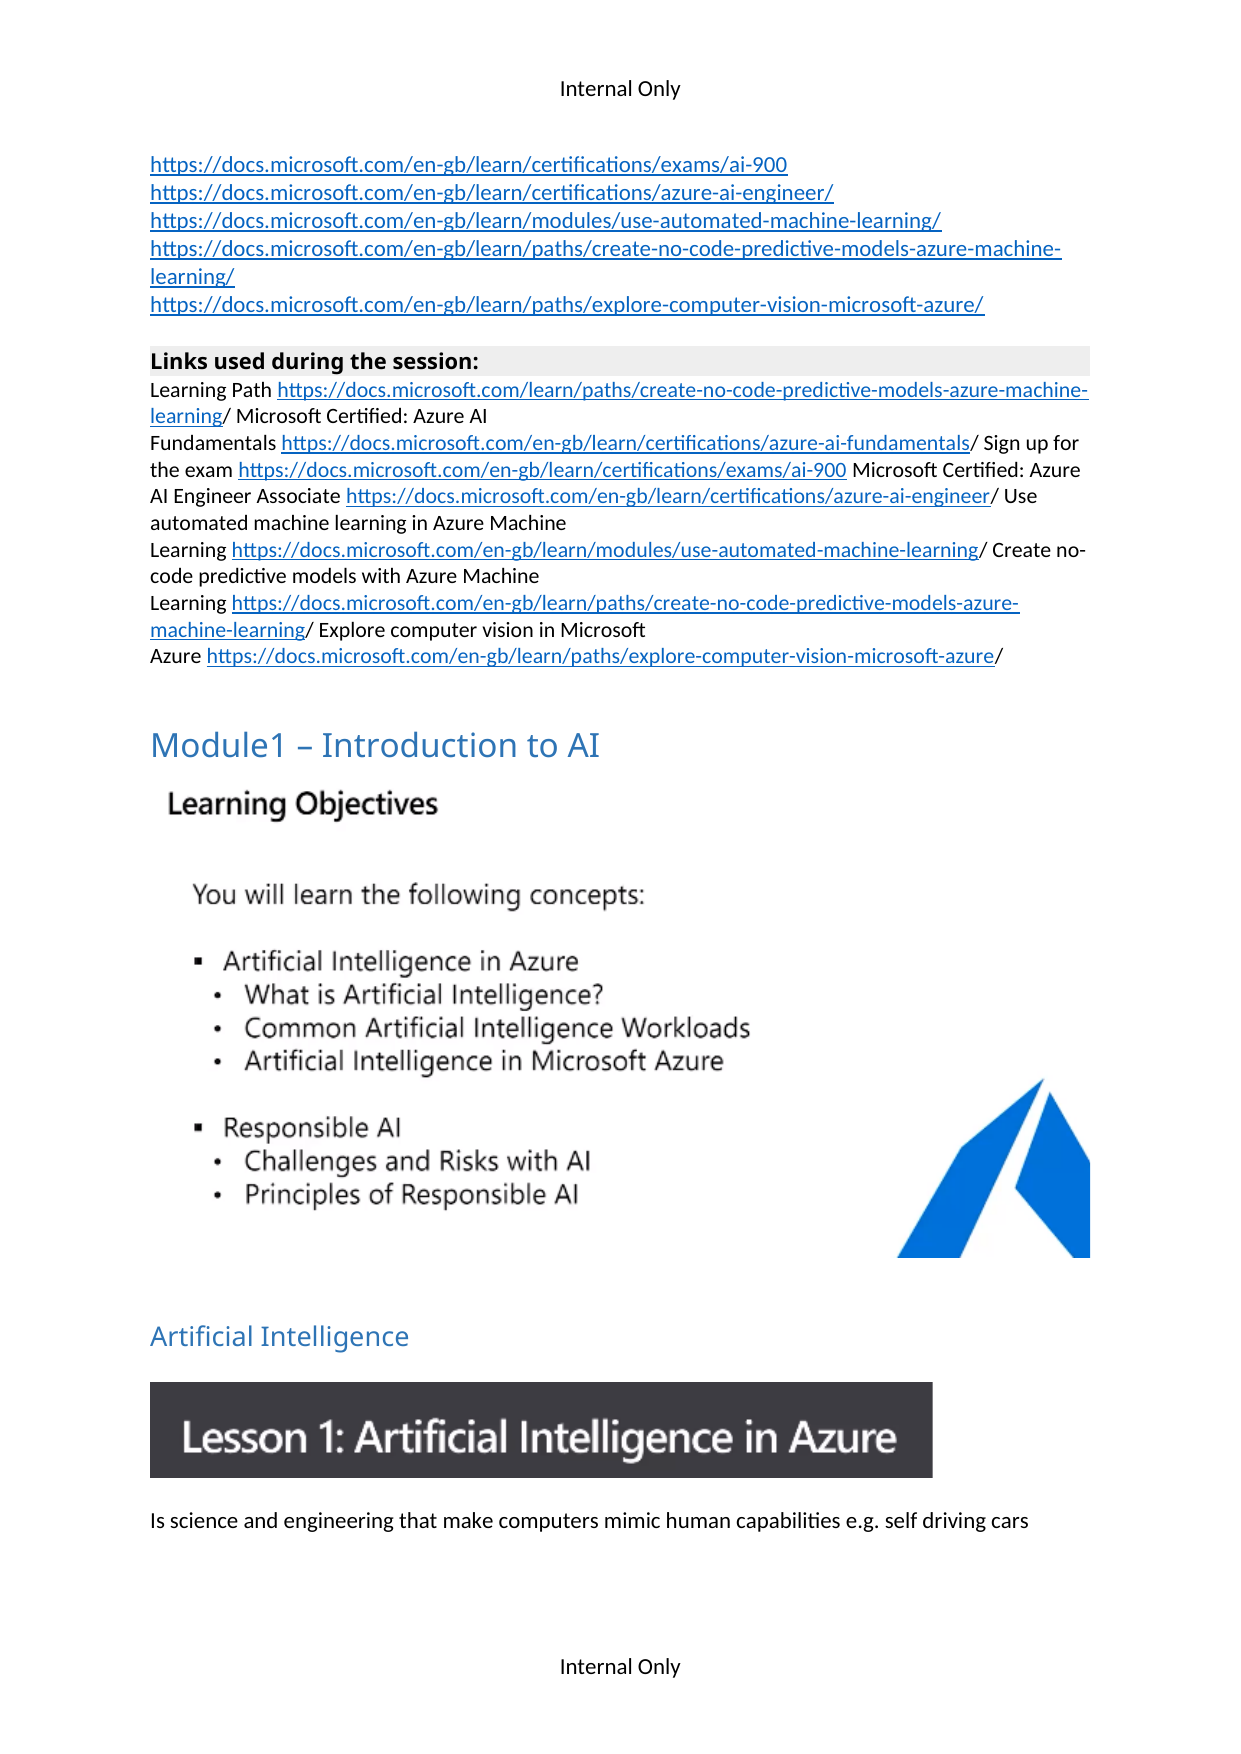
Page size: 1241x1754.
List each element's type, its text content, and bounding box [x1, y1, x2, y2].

text https://docs.microsoft.com/en-gb/learn/paths/explore-computer-vision-microsoft-azure/ [150, 290, 1090, 318]
text https://docs.microsoft.com/en-gb/learn/paths/create-no-code-predictive-models-azure-machine-learning/ [150, 234, 1090, 290]
text https://docs.microsoft.com/en-gb/learn/certifications/azure-ai-engineer/ [150, 178, 1090, 206]
subtitle Module1 – Introduction to AI [150, 722, 1090, 767]
picture [150, 767, 1091, 1258]
text Links used during the session: [150, 346, 1090, 376]
text https://docs.microsoft.com/en-gb/learn/certifications/exams/ai-900 [150, 150, 1090, 178]
text https://docs.microsoft.com/en-gb/learn/modules/use-automated-machine-learning/ [150, 206, 1090, 234]
text Is science and engineering that make computers mimic human capabilities e.g. self driving cars [150, 1506, 1090, 1534]
text Learning Path https://docs.microsoft.com/learn/paths/create-no-code-predictive-models-azure-machine-learning/ Microsoft Certified: Azure AI Fundamentals https://docs.microsoft.com/en-gb/learn/certifications/azure-ai-fundamentals/ Sign up for the exam https://docs.microsoft.com/en-gb/learn/certifications/exams/ai-900 Microsoft Certified: Azure AI Engineer Associate https://docs.microsoft.com/en-gb/learn/certifications/azure-ai-engineer/ Use automated machine learning in Azure Machine Learning https://docs.microsoft.com/en-gb/learn/modules/use-automated-machine-learning/ Create no-code predictive models with Azure Machine Learning https://docs.microsoft.com/en-gb/learn/paths/create-no-code-predictive-models-azure-machine-learning/ Explore computer vision in Microsoft Azure https://docs.microsoft.com/en-gb/learn/paths/explore-computer-vision-microsoft-azure/ [150, 376, 1090, 669]
picture [150, 1382, 933, 1478]
subtitle Artificial Intelligence [150, 1317, 1090, 1354]
